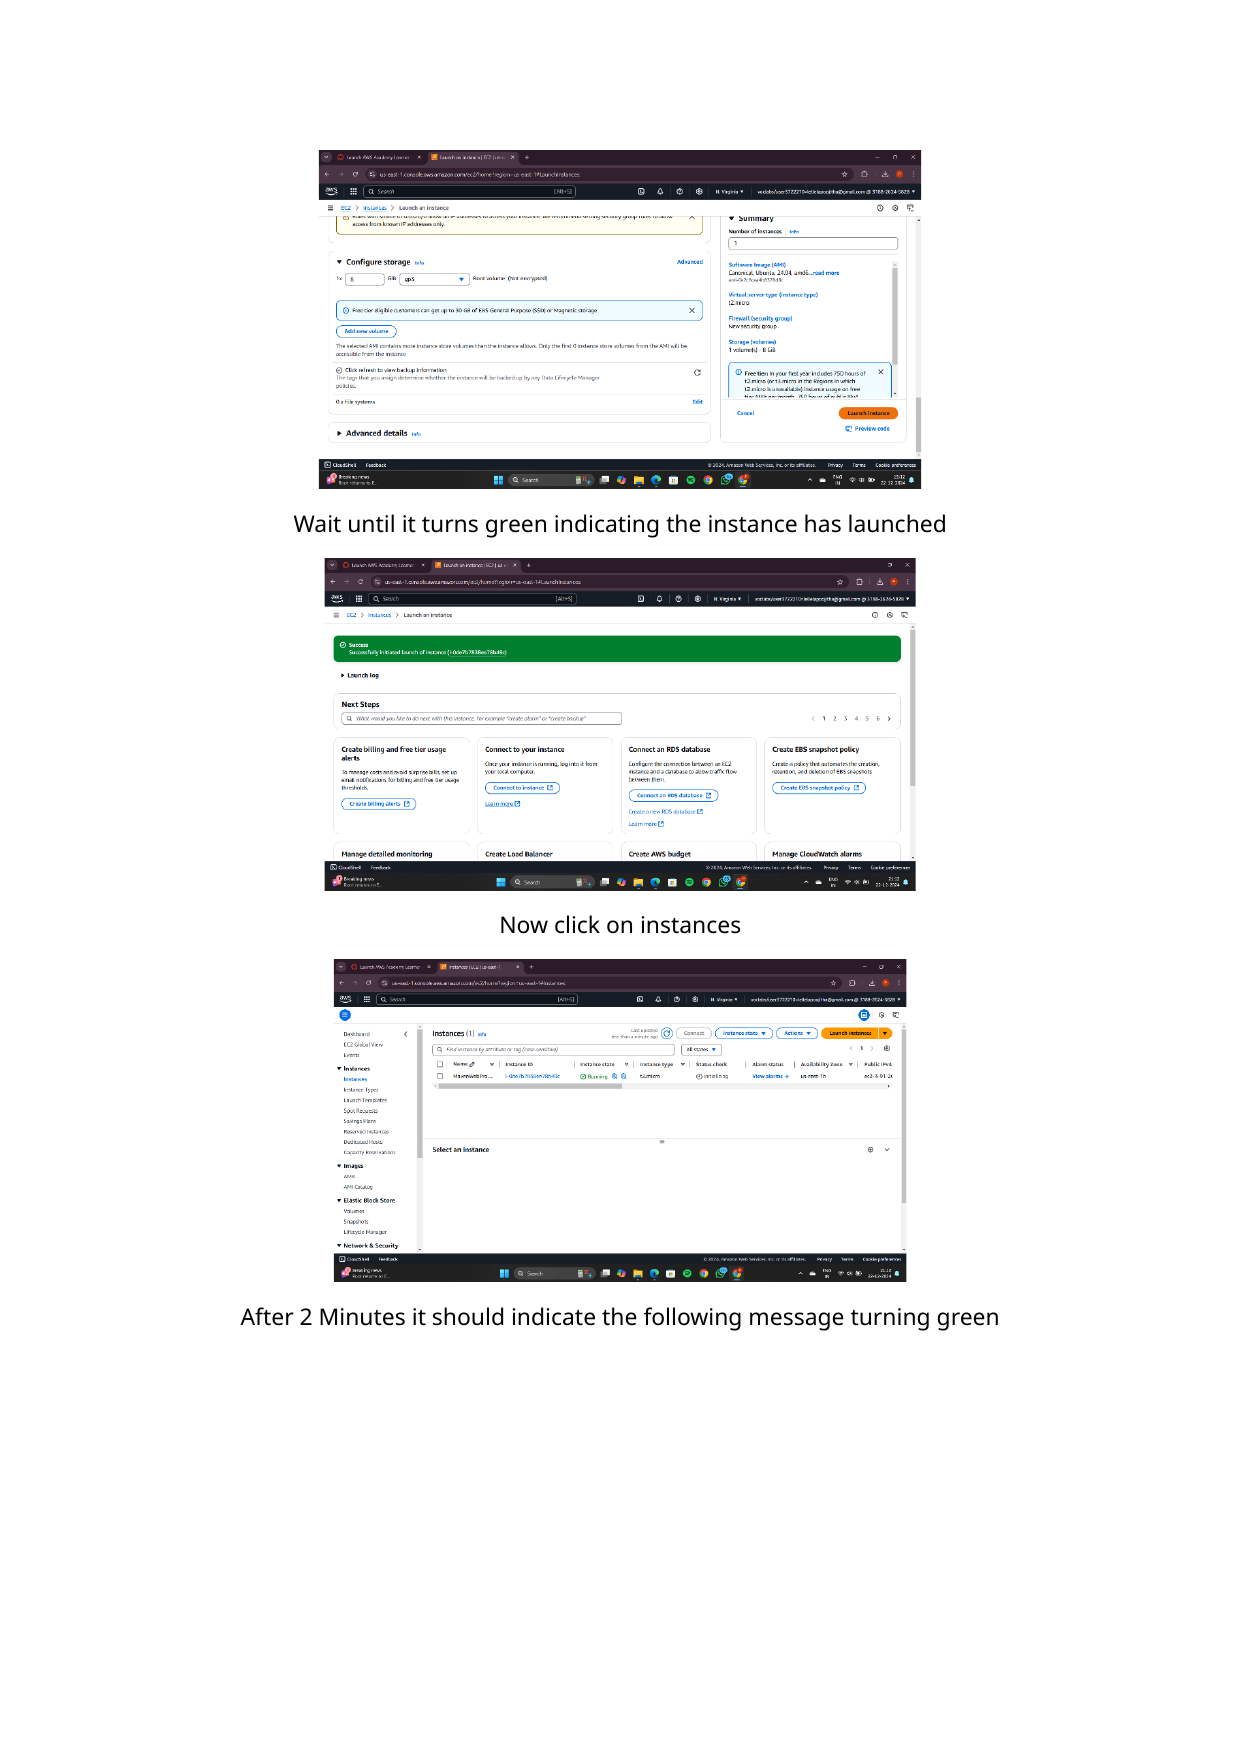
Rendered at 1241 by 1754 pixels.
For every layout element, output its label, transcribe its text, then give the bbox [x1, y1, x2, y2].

picture [333, 959, 907, 1282]
text Now click on instances [150, 909, 1090, 941]
text After 2 Minutes it should indicate the following message turning green [150, 1301, 1090, 1332]
text Wait until it turns green indicating the instance has launched [150, 508, 1090, 539]
picture [318, 150, 922, 489]
picture [324, 558, 916, 891]
